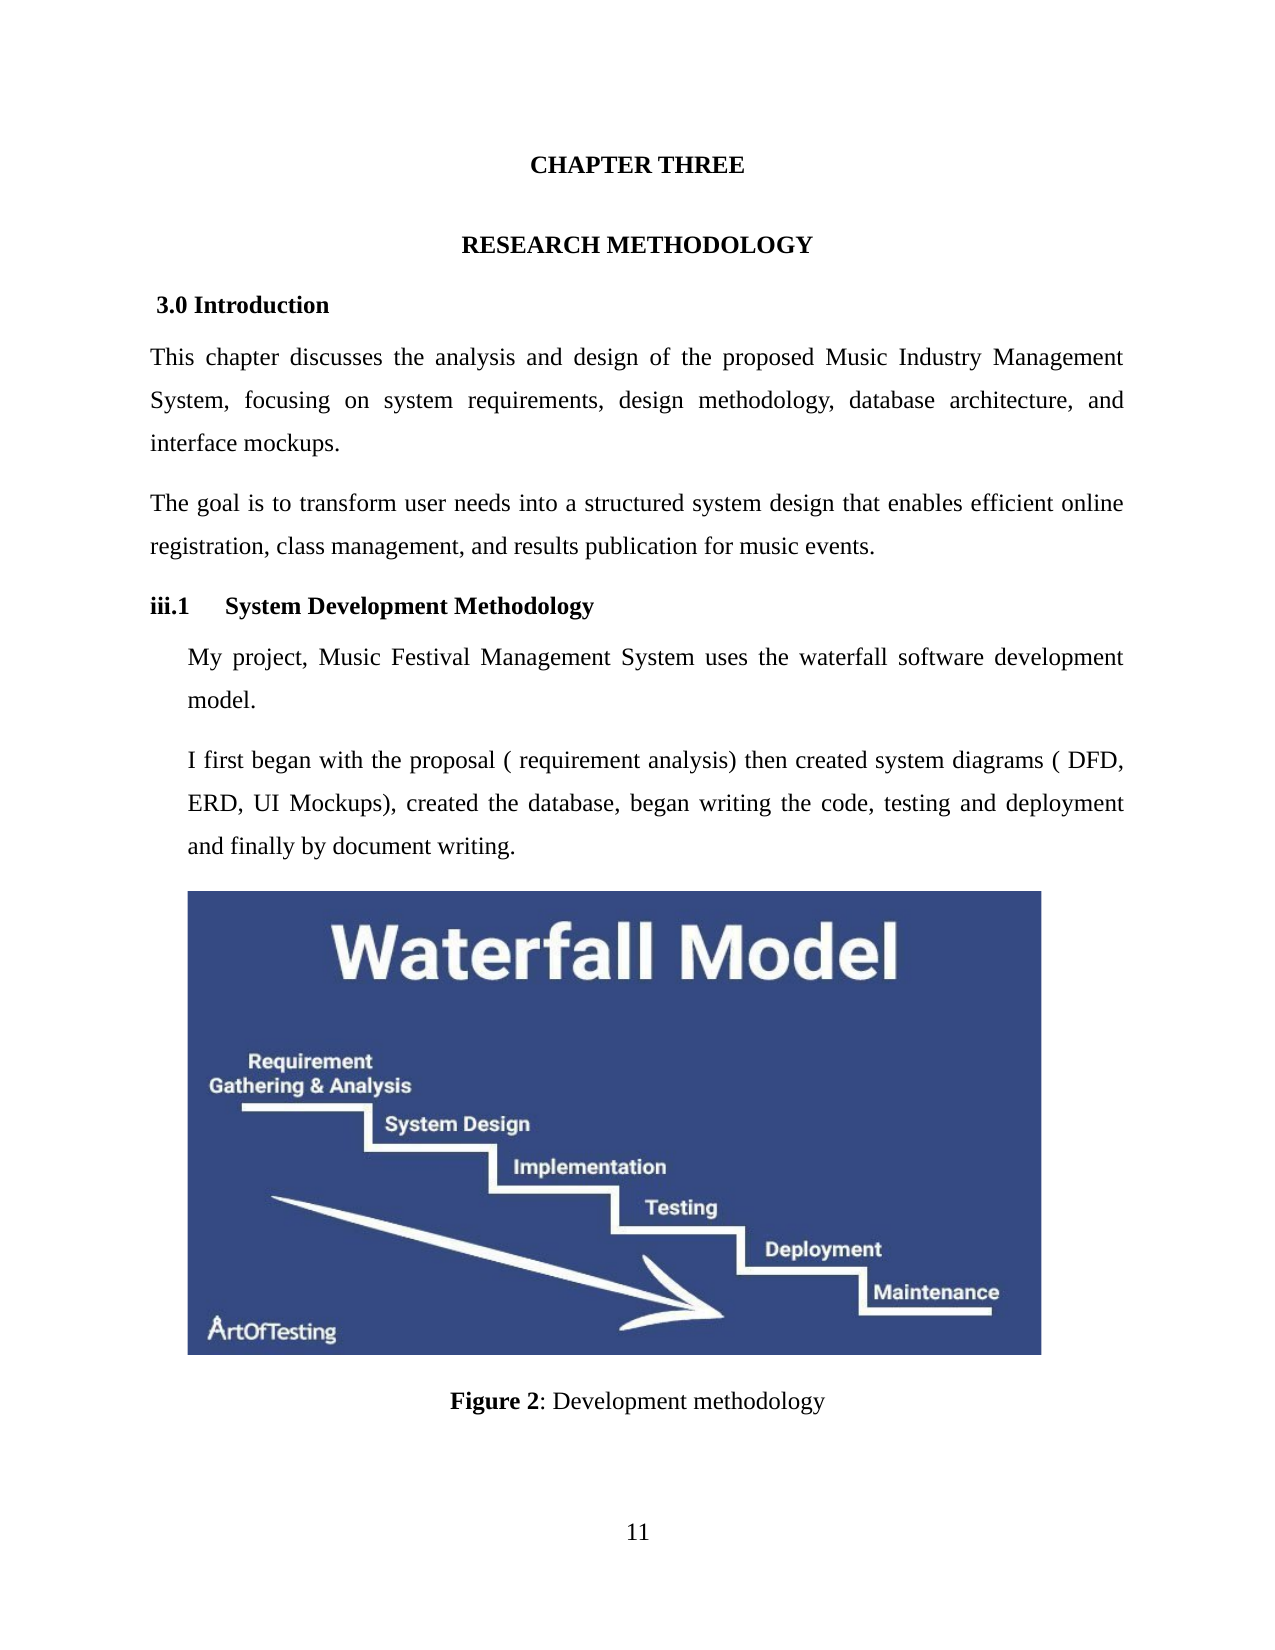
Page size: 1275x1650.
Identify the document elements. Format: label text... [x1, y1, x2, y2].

text I first began with the proposal ( requirement analysis) then created system diagrams ( DFD, ERD, UI Mockups), created the database, began writing the code, testing and deployment and finally by document writing. [187, 745, 1125, 860]
text Figure 2: Development methodology [150, 1386, 1125, 1415]
picture [187, 891, 1042, 1355]
text This chapter discusses the analysis and design of the proposed Music Industry Management System, focusing on system requirements, design methodology, database architecture, and interface mockups. [150, 342, 1125, 457]
text My project, Music Festival Management System uses the waterfall software development model. [187, 642, 1125, 714]
subtitle RESEARCH METHODOLOGY [150, 231, 1125, 259]
subtitle 3.0 Introduction [150, 290, 1125, 319]
subtitle System Development Methodology [150, 591, 1125, 619]
subtitle CHAPTER THREE [150, 150, 1125, 179]
text The goal is to transform user needs into a structured system design that enables efficient online registration, class management, and results publication for music events. [150, 488, 1125, 560]
